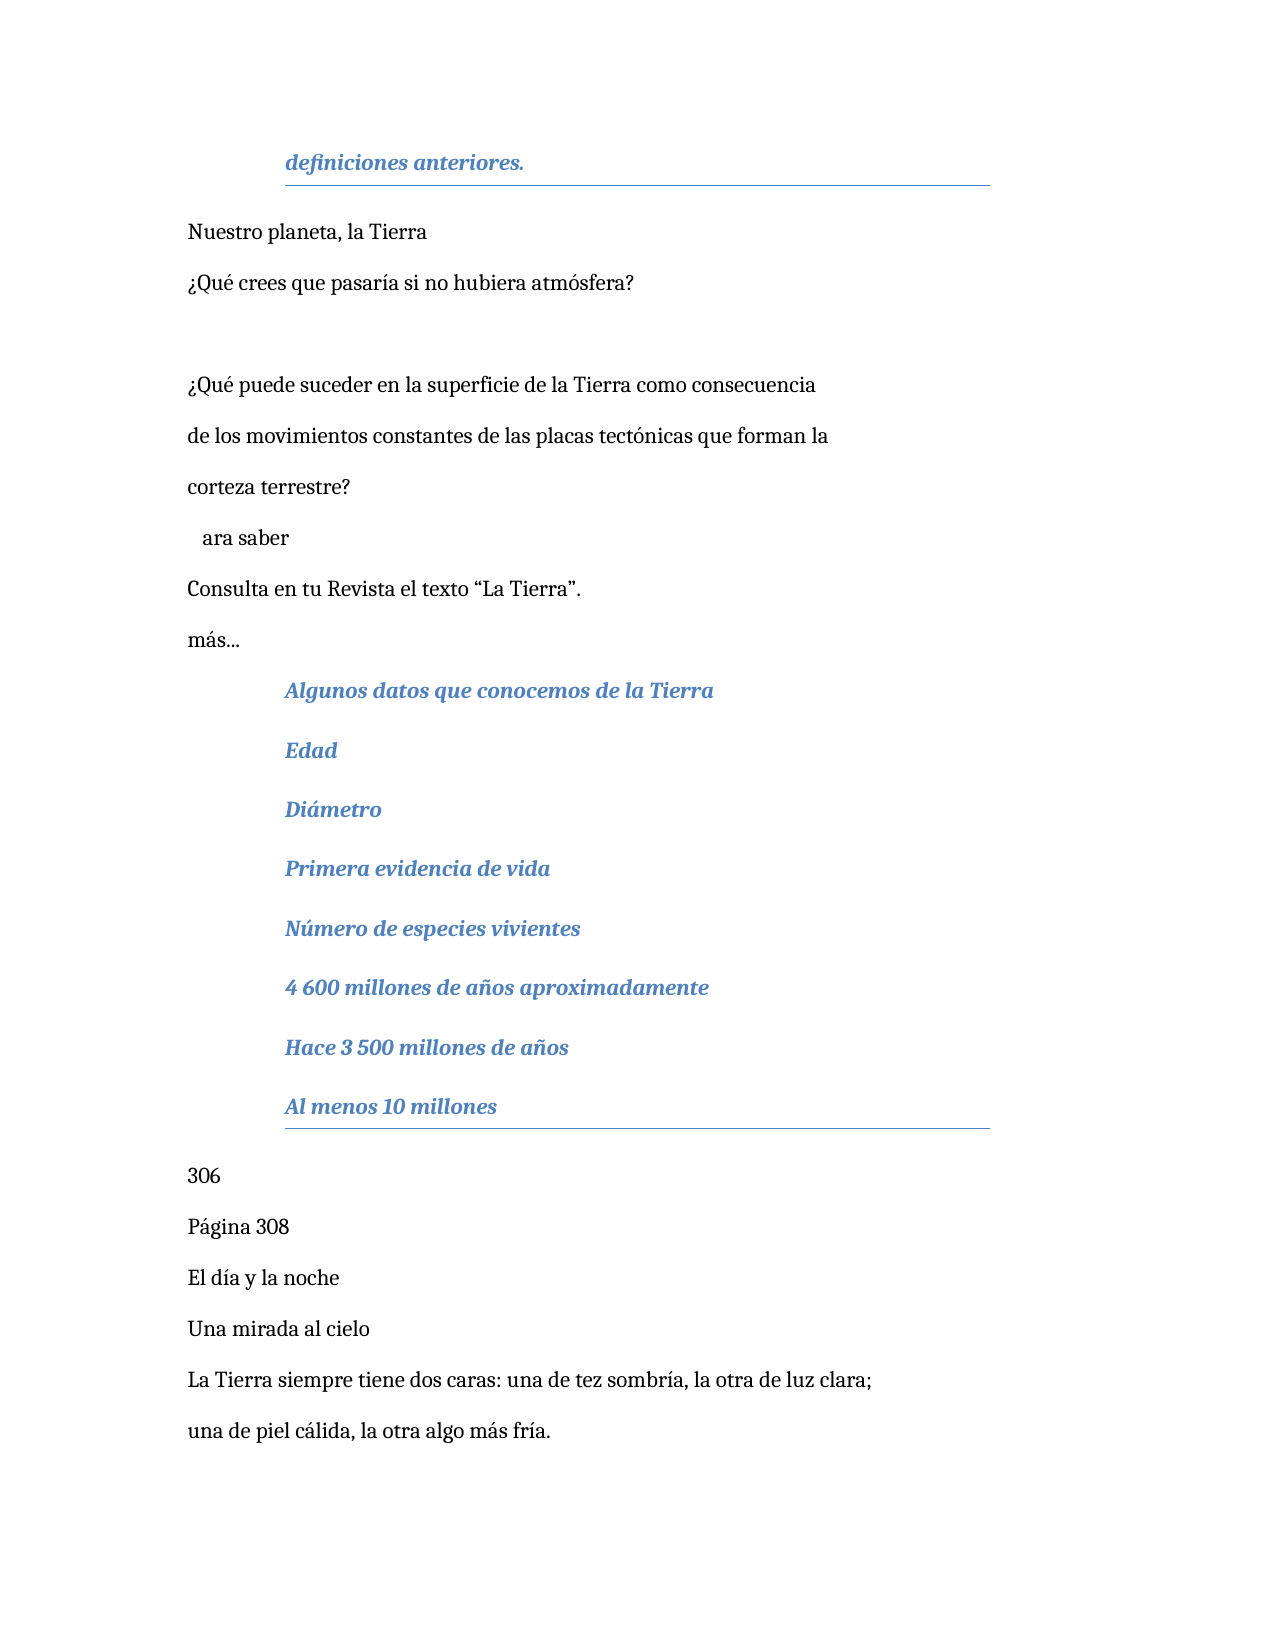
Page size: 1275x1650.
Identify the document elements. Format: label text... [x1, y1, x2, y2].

text Al menos 10 millones [285, 1094, 990, 1128]
text Número de especies vivientes [285, 916, 990, 942]
text Consulta en tu Revista el texto “La Tierra”. [187, 576, 1087, 602]
text Primera evidencia de vida [285, 856, 990, 883]
text definiciones anteriores. [285, 150, 990, 185]
text 4 600 millones de años aproximadamente [285, 975, 990, 1001]
text Nuestro planeta, la Tierra [187, 219, 1087, 245]
text La Tierra siempre tiene dos caras: una de tez sombría, la otra de luz clara; [187, 1367, 1087, 1393]
text 306 [187, 1162, 1087, 1189]
text Algunos datos que conocemos de la Tierra [285, 678, 990, 704]
text más... [187, 627, 1087, 653]
text una de piel cálida, la otra algo más fría. [187, 1418, 1087, 1444]
text ¿Qué crees que pasaría si no hubiera atmósfera? [187, 270, 1087, 296]
text Edad [285, 737, 990, 764]
text Hace 3 500 millones de años [285, 1034, 990, 1061]
text corteza terrestre? [187, 474, 1087, 500]
text Diámetro [285, 797, 990, 823]
text Página 308 [187, 1213, 1087, 1240]
text ara saber [187, 525, 1087, 551]
text ¿Qué puede suceder en la superficie de la Tierra como consecuencia [187, 372, 1087, 398]
text El día y la noche [187, 1264, 1087, 1291]
text de los movimientos constantes de las placas tectónicas que forman la [187, 423, 1087, 449]
text Una mirada al cielo [187, 1316, 1087, 1342]
